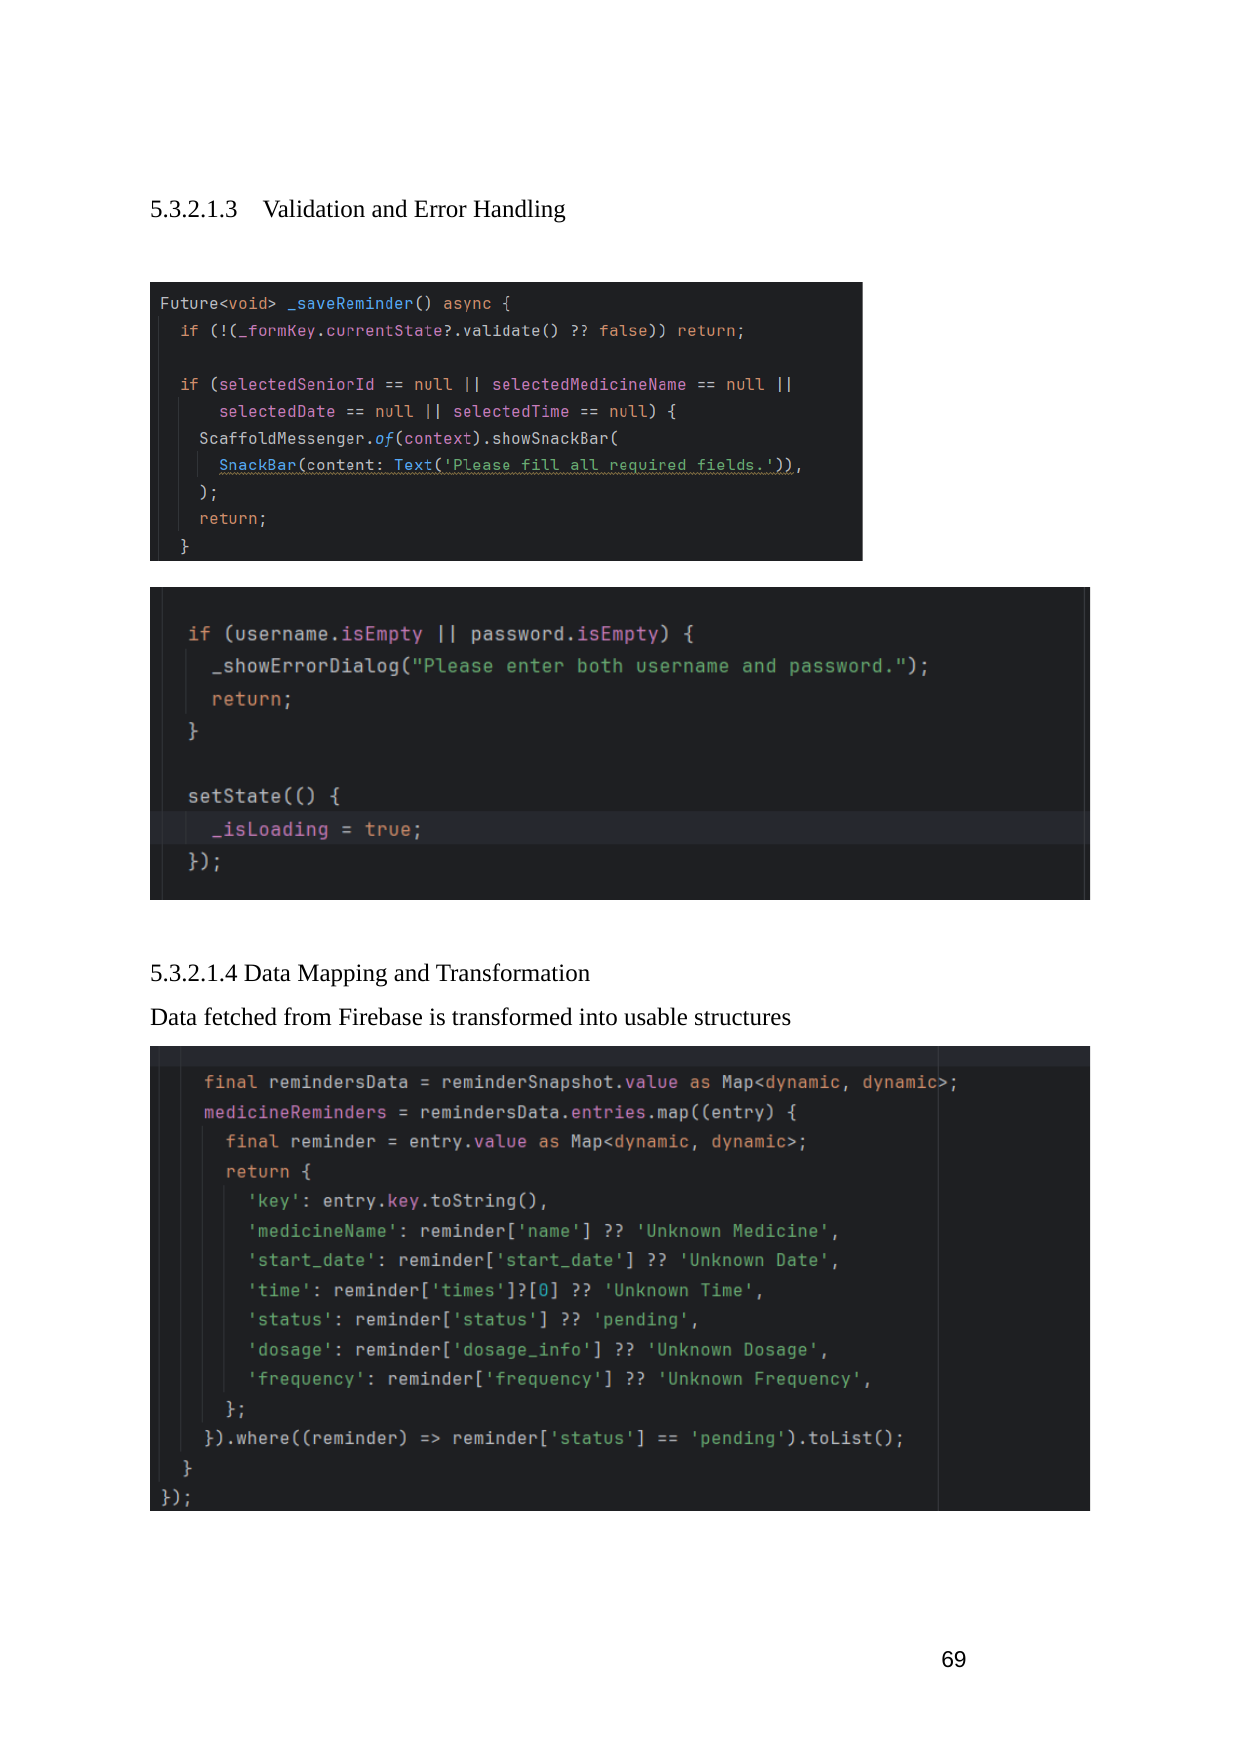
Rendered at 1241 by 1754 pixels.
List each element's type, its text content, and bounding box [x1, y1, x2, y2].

text Data fetched from Firebase is transformed into usable structures [150, 1002, 1090, 1031]
text 5.3.2.1.4 Data Mapping and Transformation [150, 958, 1090, 987]
picture [150, 1046, 1091, 1511]
picture [150, 282, 863, 561]
list Validation and Error Handling [150, 194, 1090, 223]
picture [150, 587, 1091, 900]
